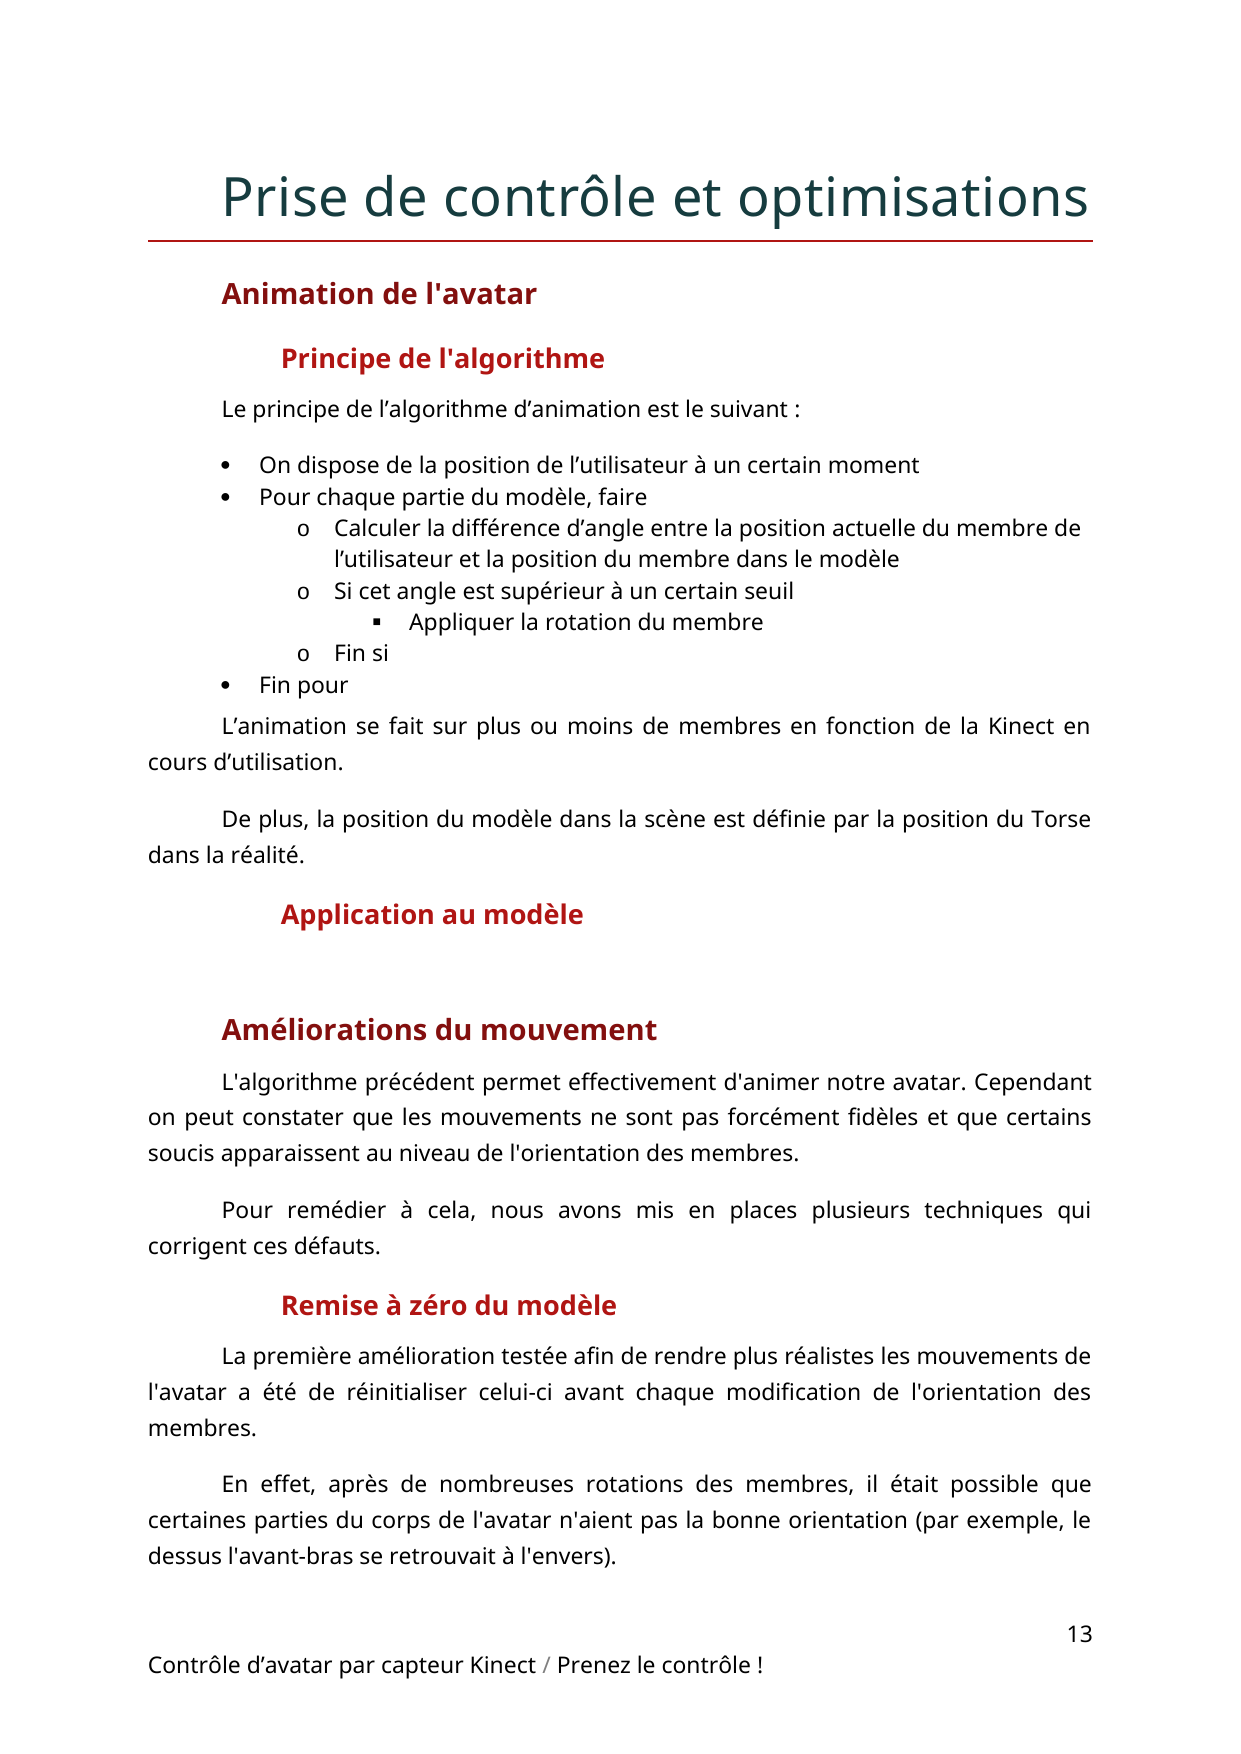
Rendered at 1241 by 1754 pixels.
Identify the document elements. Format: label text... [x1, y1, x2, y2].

text L’animation se fait sur plus ou moins de membres en fonction de la Kinect en cours d’utilisation. [148, 710, 1093, 777]
title Prise de contrôle et optimisations [148, 158, 1093, 240]
list Appliquer la rotation du membre [371, 606, 1093, 637]
text Pour remédier à cela, nous avons mis en places plusieurs techniques qui corrigent ces défauts. [148, 1194, 1093, 1261]
list Fin pour [221, 668, 1093, 700]
list Si cet angle est supérieur à un certain seuil [296, 574, 1093, 606]
subtitle Améliorations du mouvement [148, 1009, 1093, 1049]
text L'algorithme précédent permet effectivement d'animer notre avatar. Cependant on peut constater que les mouvements ne sont pas forcément fidèles et que certains soucis apparaissent au niveau de l'orientation des membres. [148, 1065, 1093, 1168]
subtitle Animation de l'avatar [148, 273, 1093, 313]
list Calculer la différence d’angle entre la position actuelle du membre de l’utilisateur et la position du membre dans le modèle [296, 512, 1093, 574]
subtitle Application au modèle [148, 896, 1093, 932]
list On dispose de la position de l’utilisateur à un certain moment [221, 449, 1093, 481]
text De plus, la position du modèle dans la scène est définie par la position du Torse dans la réalité. [148, 803, 1093, 870]
subtitle Remise à zéro du modèle [148, 1287, 1093, 1324]
list Pour chaque partie du modèle, faire [221, 481, 1093, 512]
list Fin si [296, 637, 1093, 668]
text La première amélioration testée afin de rendre plus réalistes les mouvements de l'avatar a été de réinitialiser celui-ci avant chaque modification de l'orientation des membres. [148, 1339, 1093, 1443]
text Le principe de l’algorithme d’animation est le suivant : [148, 393, 1093, 424]
subtitle Principe de l'algorithme [148, 340, 1093, 377]
text En effet, après de nombreuses rotations des membres, il était possible que certaines parties du corps de l'avatar n'aient pas la bonne orientation (par exemple, le dessus l'avant-bras se retrouvait à l'envers). [148, 1468, 1093, 1571]
